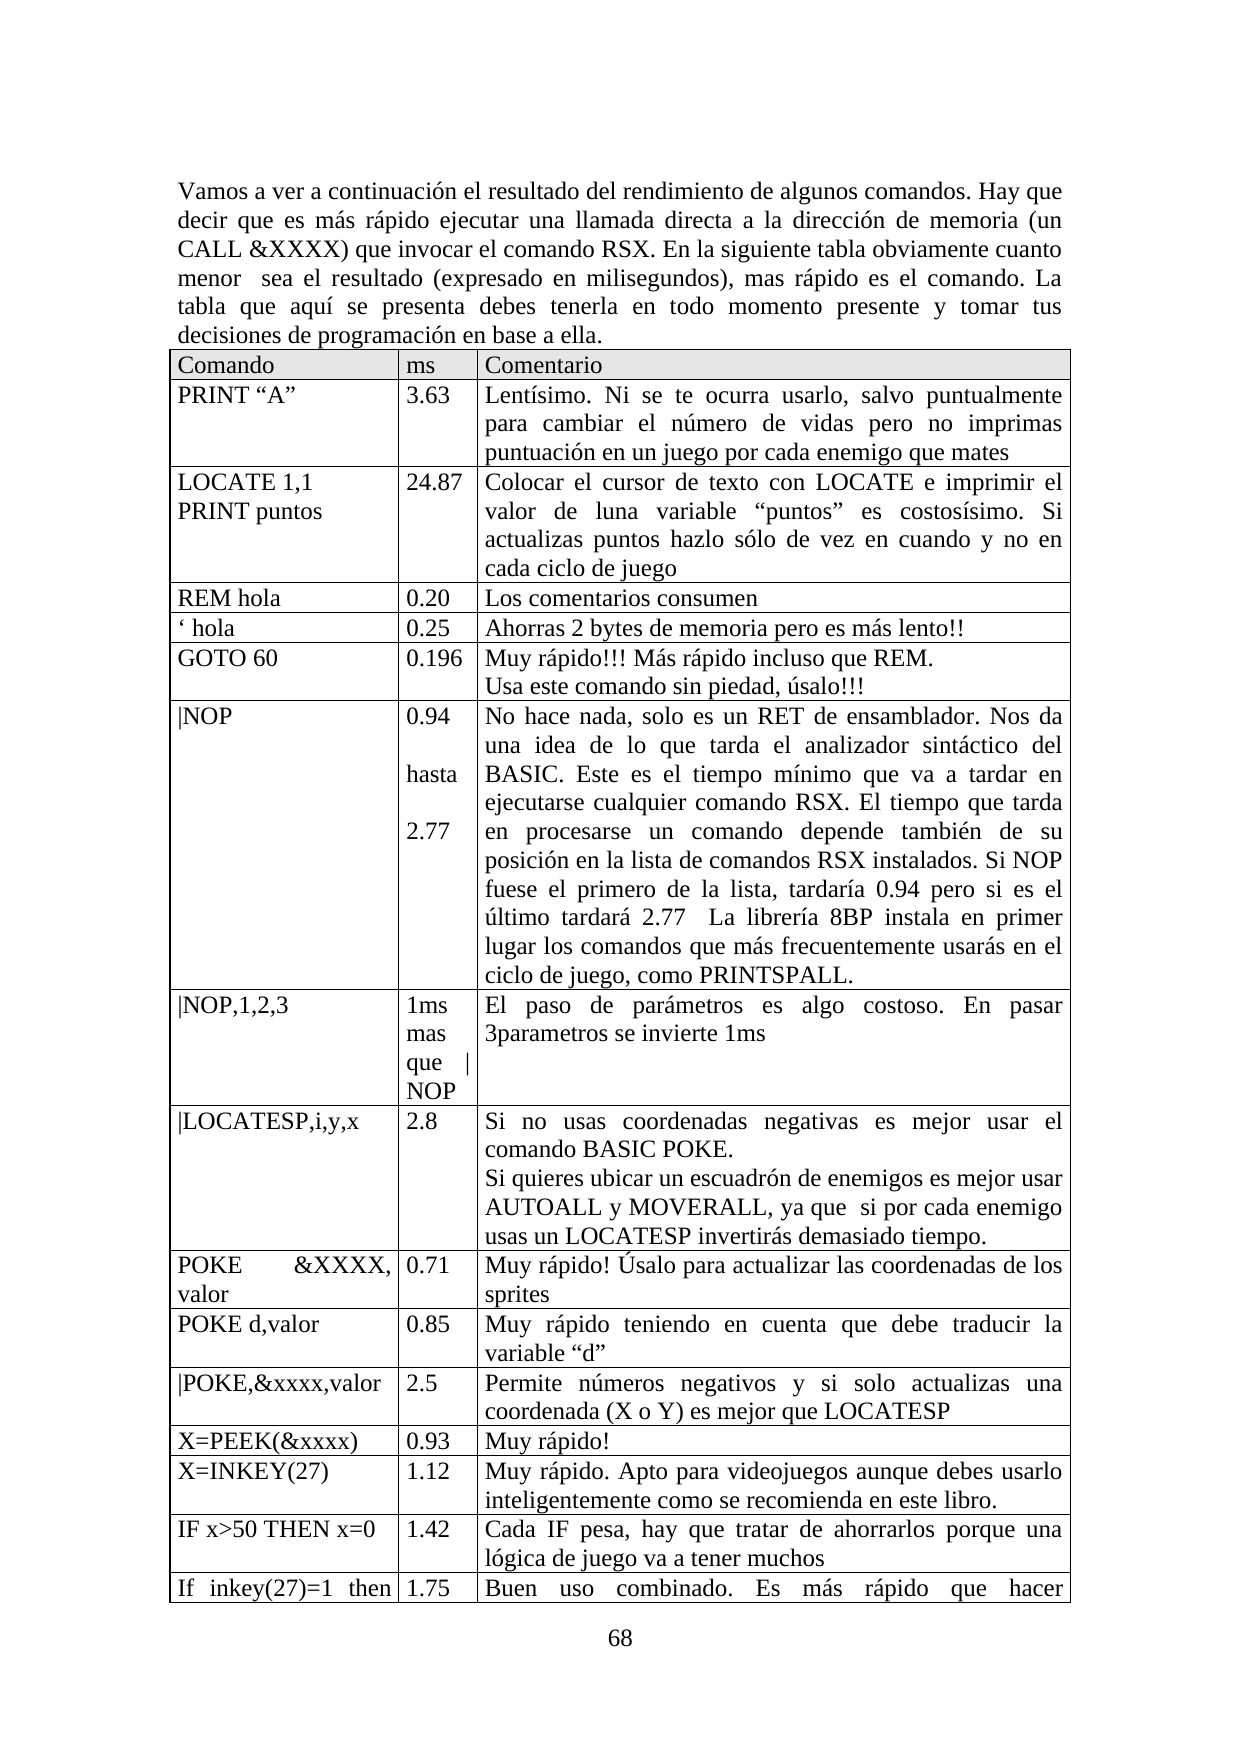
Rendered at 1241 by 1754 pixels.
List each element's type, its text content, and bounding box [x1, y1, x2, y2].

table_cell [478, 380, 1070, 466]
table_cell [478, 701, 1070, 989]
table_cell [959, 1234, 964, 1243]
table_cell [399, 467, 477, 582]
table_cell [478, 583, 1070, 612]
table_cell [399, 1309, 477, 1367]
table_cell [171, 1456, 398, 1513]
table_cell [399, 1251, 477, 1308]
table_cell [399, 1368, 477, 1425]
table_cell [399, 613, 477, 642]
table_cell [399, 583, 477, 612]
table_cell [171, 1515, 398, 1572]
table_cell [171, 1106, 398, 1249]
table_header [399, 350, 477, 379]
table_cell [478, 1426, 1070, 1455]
text Vamos a ver a continuación el resultado del rendimiento de algunos comandos. Hay que decir que es más rápido ejecutar una llamada directa a la dirección de memoria (un CALL &XXXX) que invocar el comando RSX. En la siguiente tabla obviamente cuanto menor sea el resultado (expresado en milisegundos), mas rápido es el comando. La tabla que aquí se presenta debes tenerla en todo momento presente y tomar tus decisiones de programación en base a ella. [177, 176, 1063, 349]
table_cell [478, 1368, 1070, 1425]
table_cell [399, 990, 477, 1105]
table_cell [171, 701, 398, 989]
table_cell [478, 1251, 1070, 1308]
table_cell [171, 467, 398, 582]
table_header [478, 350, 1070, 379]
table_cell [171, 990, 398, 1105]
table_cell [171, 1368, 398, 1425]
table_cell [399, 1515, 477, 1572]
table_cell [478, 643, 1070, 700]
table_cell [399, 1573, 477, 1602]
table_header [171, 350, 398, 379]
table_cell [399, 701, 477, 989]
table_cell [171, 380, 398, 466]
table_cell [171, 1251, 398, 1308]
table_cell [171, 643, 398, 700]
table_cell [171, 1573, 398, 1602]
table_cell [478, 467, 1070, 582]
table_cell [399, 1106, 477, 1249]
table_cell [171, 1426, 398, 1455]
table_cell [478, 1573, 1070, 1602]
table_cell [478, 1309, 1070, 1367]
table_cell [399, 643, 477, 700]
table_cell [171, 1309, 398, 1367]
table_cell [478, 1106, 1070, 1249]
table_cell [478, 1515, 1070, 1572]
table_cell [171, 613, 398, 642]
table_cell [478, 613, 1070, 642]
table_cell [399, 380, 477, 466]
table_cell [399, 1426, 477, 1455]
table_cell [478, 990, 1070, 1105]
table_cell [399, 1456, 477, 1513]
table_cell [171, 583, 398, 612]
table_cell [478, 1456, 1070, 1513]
